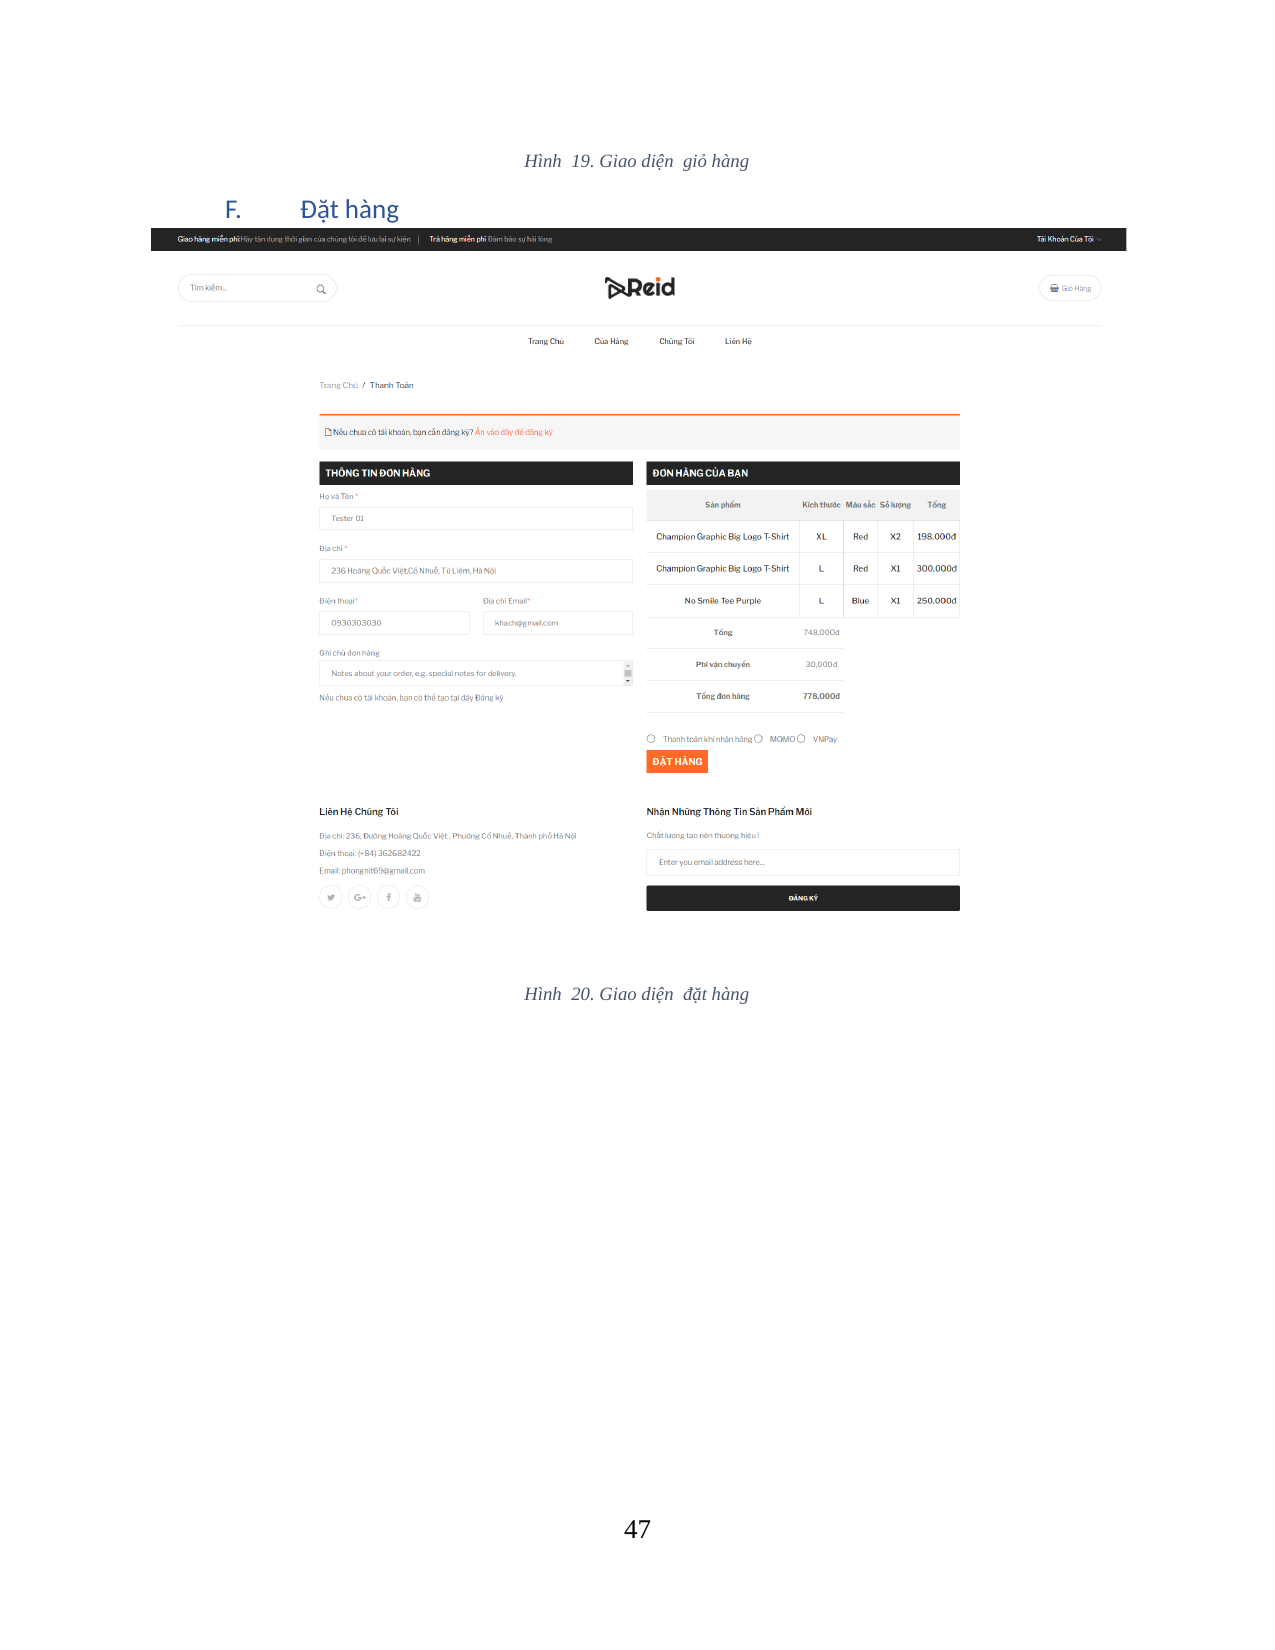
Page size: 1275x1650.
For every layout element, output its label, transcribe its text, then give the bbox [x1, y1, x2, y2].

subtitle Đặt hàng [225, 192, 1125, 225]
picture [151, 228, 1127, 964]
